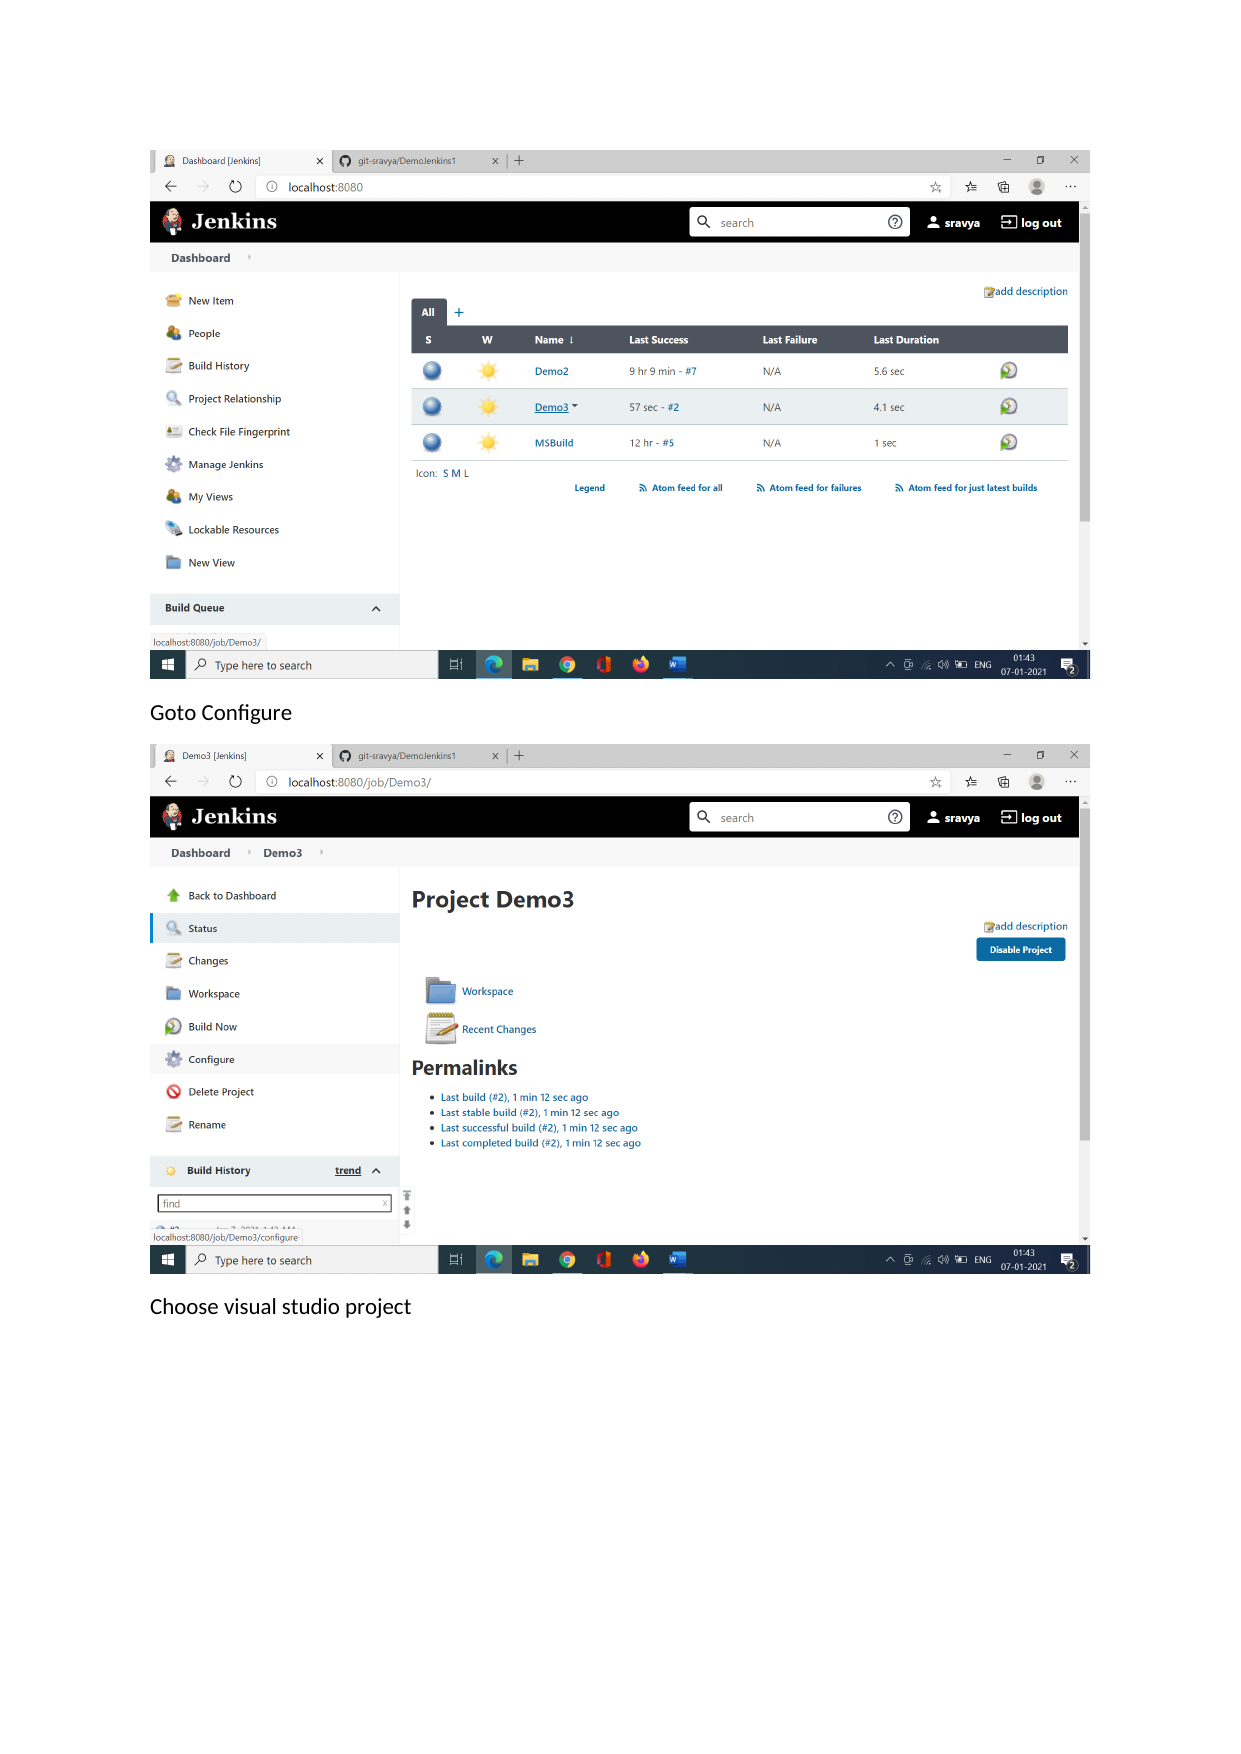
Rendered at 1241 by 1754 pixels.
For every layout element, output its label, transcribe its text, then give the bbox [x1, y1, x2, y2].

picture [150, 744, 1091, 1274]
picture [150, 150, 1091, 679]
text Choose visual studio project [150, 1292, 1090, 1320]
text Goto Configure [150, 698, 1090, 726]
